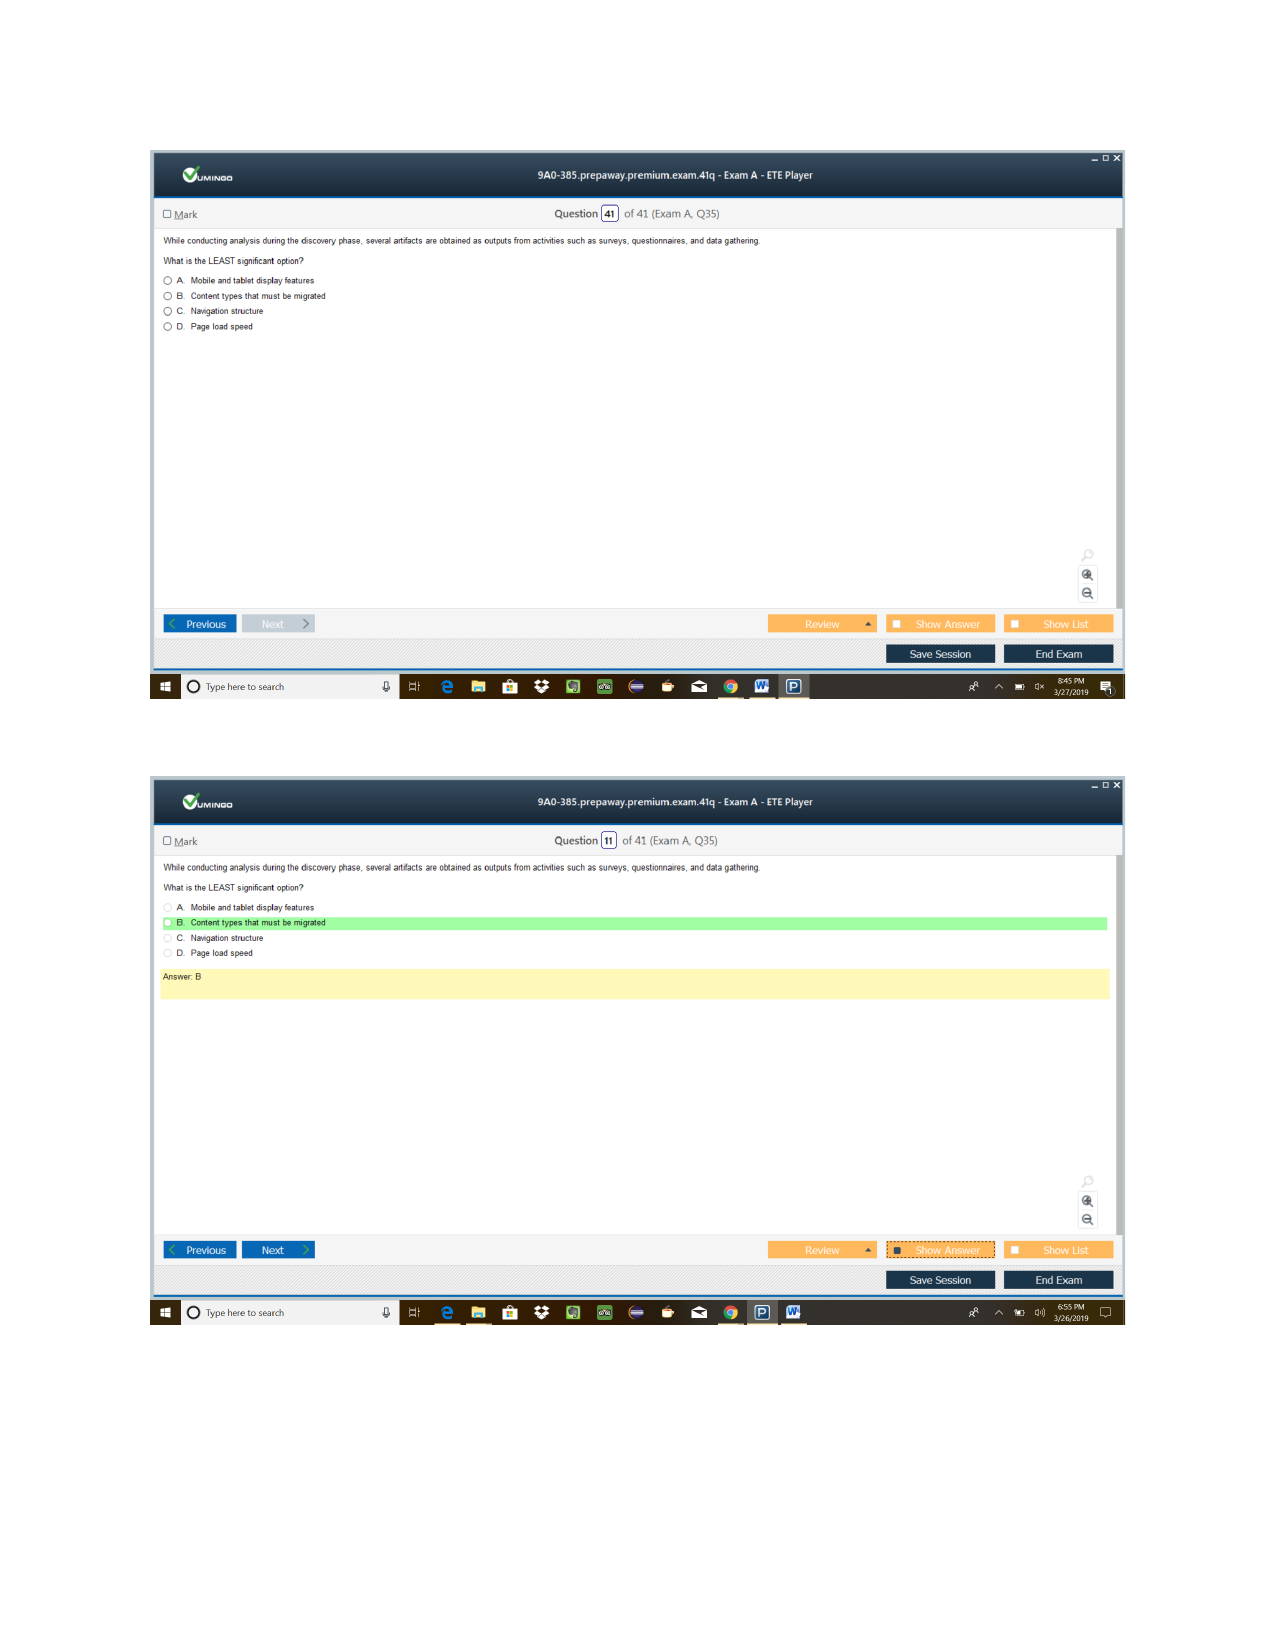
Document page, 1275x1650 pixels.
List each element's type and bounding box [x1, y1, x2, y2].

picture [150, 150, 1125, 699]
picture [150, 776, 1125, 1325]
